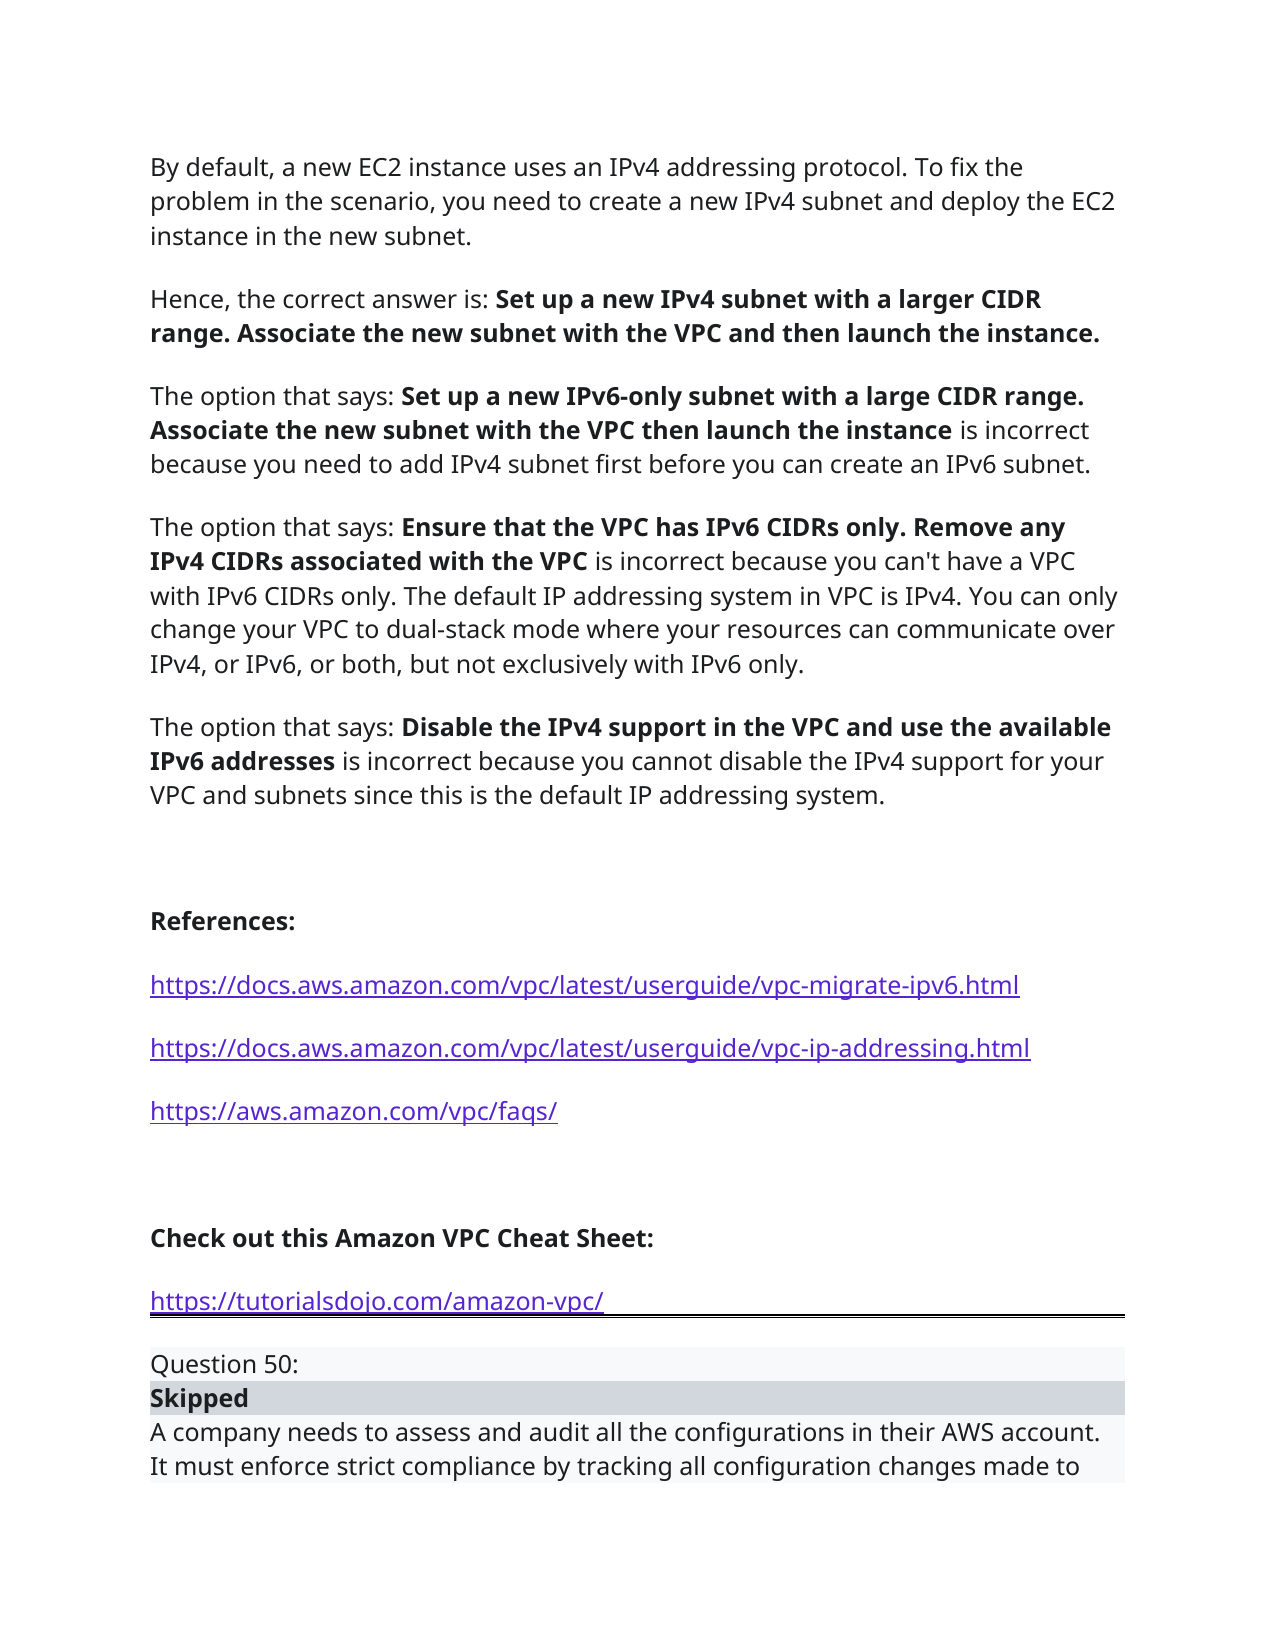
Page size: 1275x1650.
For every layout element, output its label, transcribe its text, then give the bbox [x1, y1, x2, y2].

text Hence, the correct answer is: Set up a new IPv4 subnet with a larger CIDR range. Associate the new subnet with the VPC and then launch the instance. [150, 281, 1125, 349]
text The option that says: Ensure that the VPC has IPv6 CIDRs only. Remove any IPv4 CIDRs associated with the VPC is incorrect because you can't have a VPC with IPv6 CIDRs only. The default IP addressing system in VPC is IPv4. You can only change your VPC to dual-stack mode where your resources can communicate over IPv4, or IPv6, or both, but not exclusively with IPv6 only. [150, 510, 1125, 680]
text https://docs.aws.amazon.com/vpc/latest/userguide/vpc-ip-addressing.html [150, 1031, 1125, 1064]
text The option that says: Set up a new IPv6-only subnet with a large CIDR range. Associate the new subnet with the VPC then launch the instance is incorrect because you need to add IPv4 subnet first before you can create an IPv6 subnet. [150, 379, 1125, 481]
text Question 50: [150, 1347, 1125, 1381]
text https://aws.amazon.com/vpc/faqs/ [150, 1094, 1125, 1128]
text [150, 1415, 1125, 1483]
text https://docs.aws.amazon.com/vpc/latest/userguide/vpc-migrate-ipv6.html [150, 967, 1125, 1001]
text The option that says: Disable the IPv4 support in the VPC and use the available IPv6 addresses is incorrect because you cannot disable the IPv4 support for your VPC and subnets since this is the default IP addressing system. [150, 709, 1125, 812]
text Check out this Amazon VPC Cheat Sheet: [150, 1220, 1125, 1254]
text https://tutorialsdojo.com/amazon-vpc/ [150, 1283, 1125, 1314]
text By default, a new EC2 instance uses an IPv4 addressing protocol. To fix the problem in the scenario, you need to create a new IPv4 subnet and deploy the EC2 instance in the new subnet. [150, 150, 1125, 252]
text References: [150, 904, 1125, 938]
text Skipped [150, 1381, 1125, 1415]
